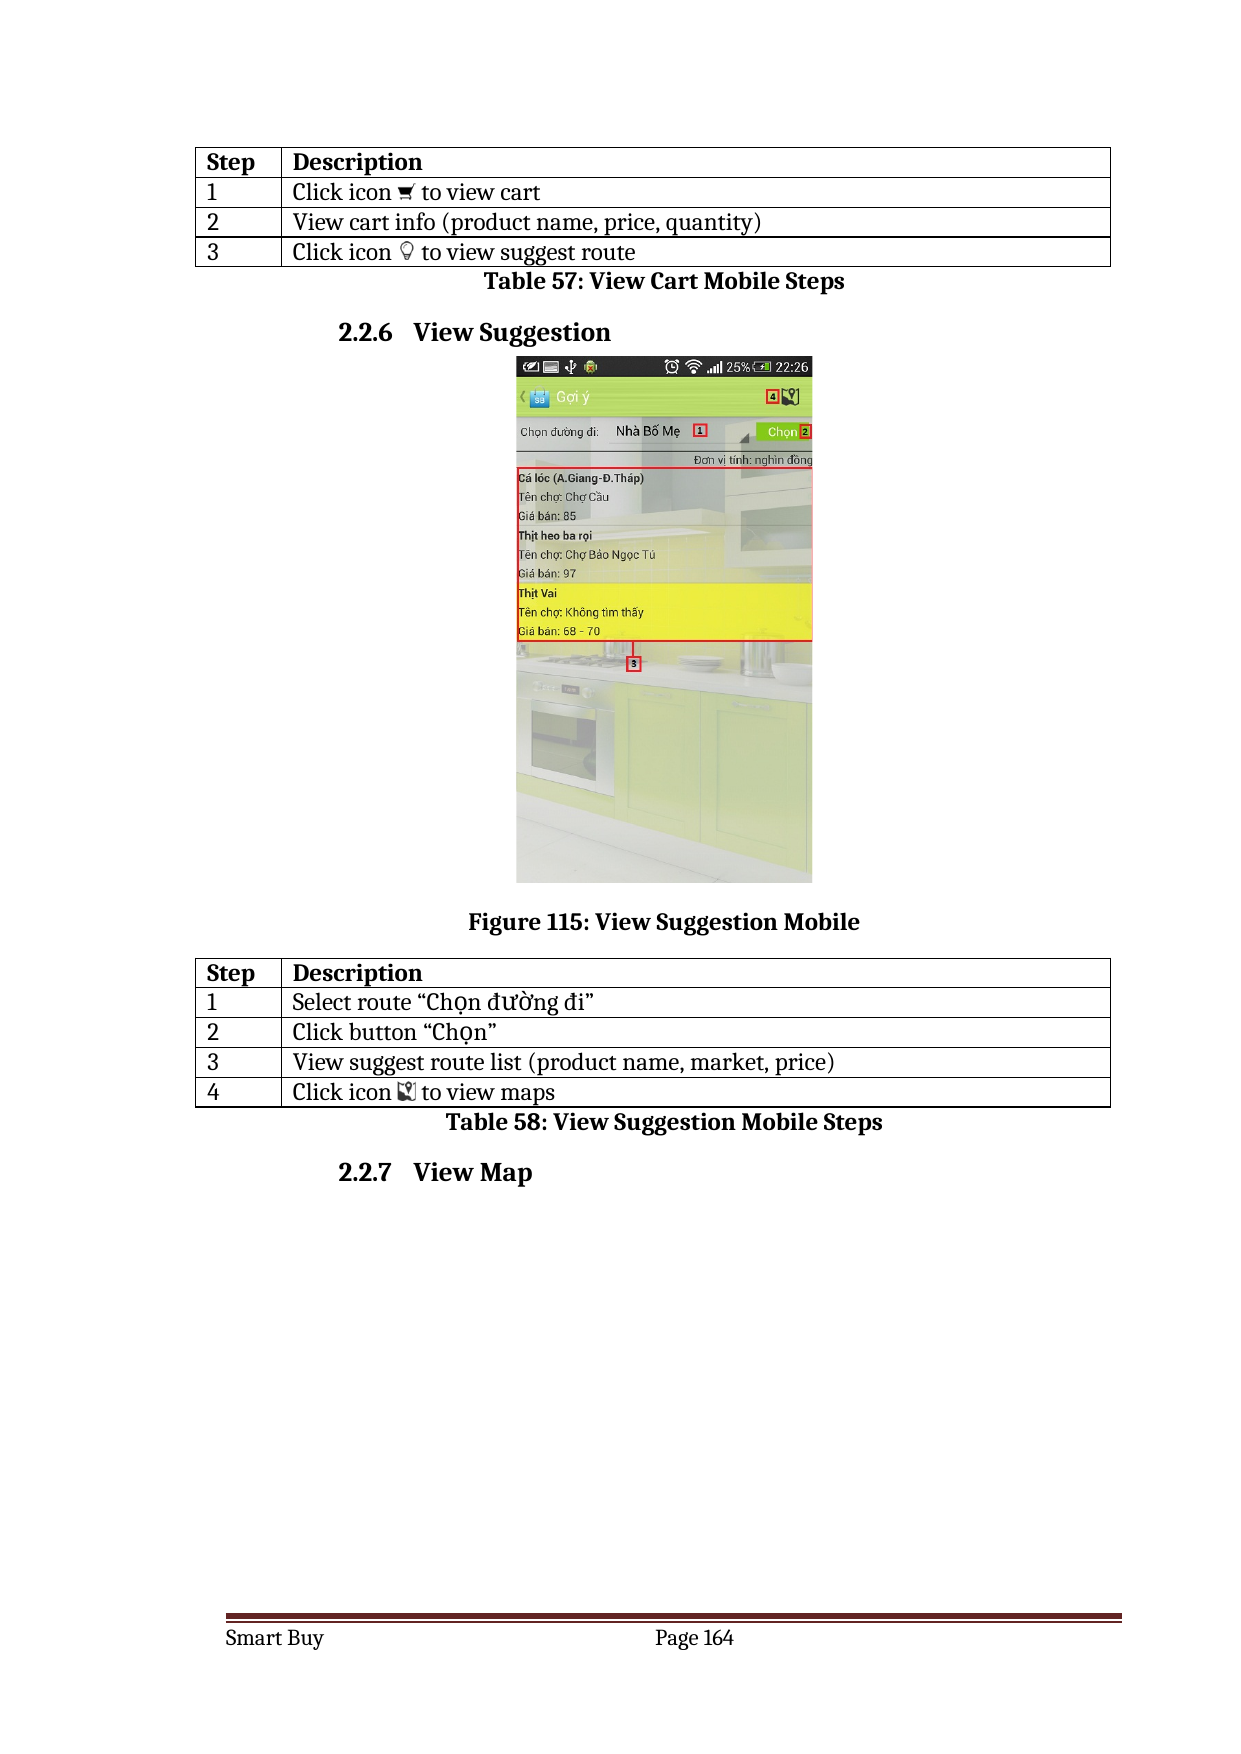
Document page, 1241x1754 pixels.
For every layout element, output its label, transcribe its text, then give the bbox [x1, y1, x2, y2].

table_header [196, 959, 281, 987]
picture [516, 356, 813, 883]
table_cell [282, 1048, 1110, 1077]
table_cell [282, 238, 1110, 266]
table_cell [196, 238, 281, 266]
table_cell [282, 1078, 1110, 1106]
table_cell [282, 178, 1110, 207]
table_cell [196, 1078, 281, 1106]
picture [397, 241, 416, 260]
subtitle View Map [338, 1157, 1122, 1188]
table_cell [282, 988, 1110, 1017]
picture [397, 182, 416, 201]
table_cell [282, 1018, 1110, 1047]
text Table 57: View Cart Mobile Steps [207, 267, 1122, 296]
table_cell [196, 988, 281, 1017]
text Figure 115: View Suggestion Mobile [207, 908, 1122, 937]
subtitle View Suggestion [338, 317, 1122, 348]
picture [397, 1081, 416, 1101]
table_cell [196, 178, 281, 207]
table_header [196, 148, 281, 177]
text Table 58: View Suggestion Mobile Steps [207, 1107, 1122, 1136]
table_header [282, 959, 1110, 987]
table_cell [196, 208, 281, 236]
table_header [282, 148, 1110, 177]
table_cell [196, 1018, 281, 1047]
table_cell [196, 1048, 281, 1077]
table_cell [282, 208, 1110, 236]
